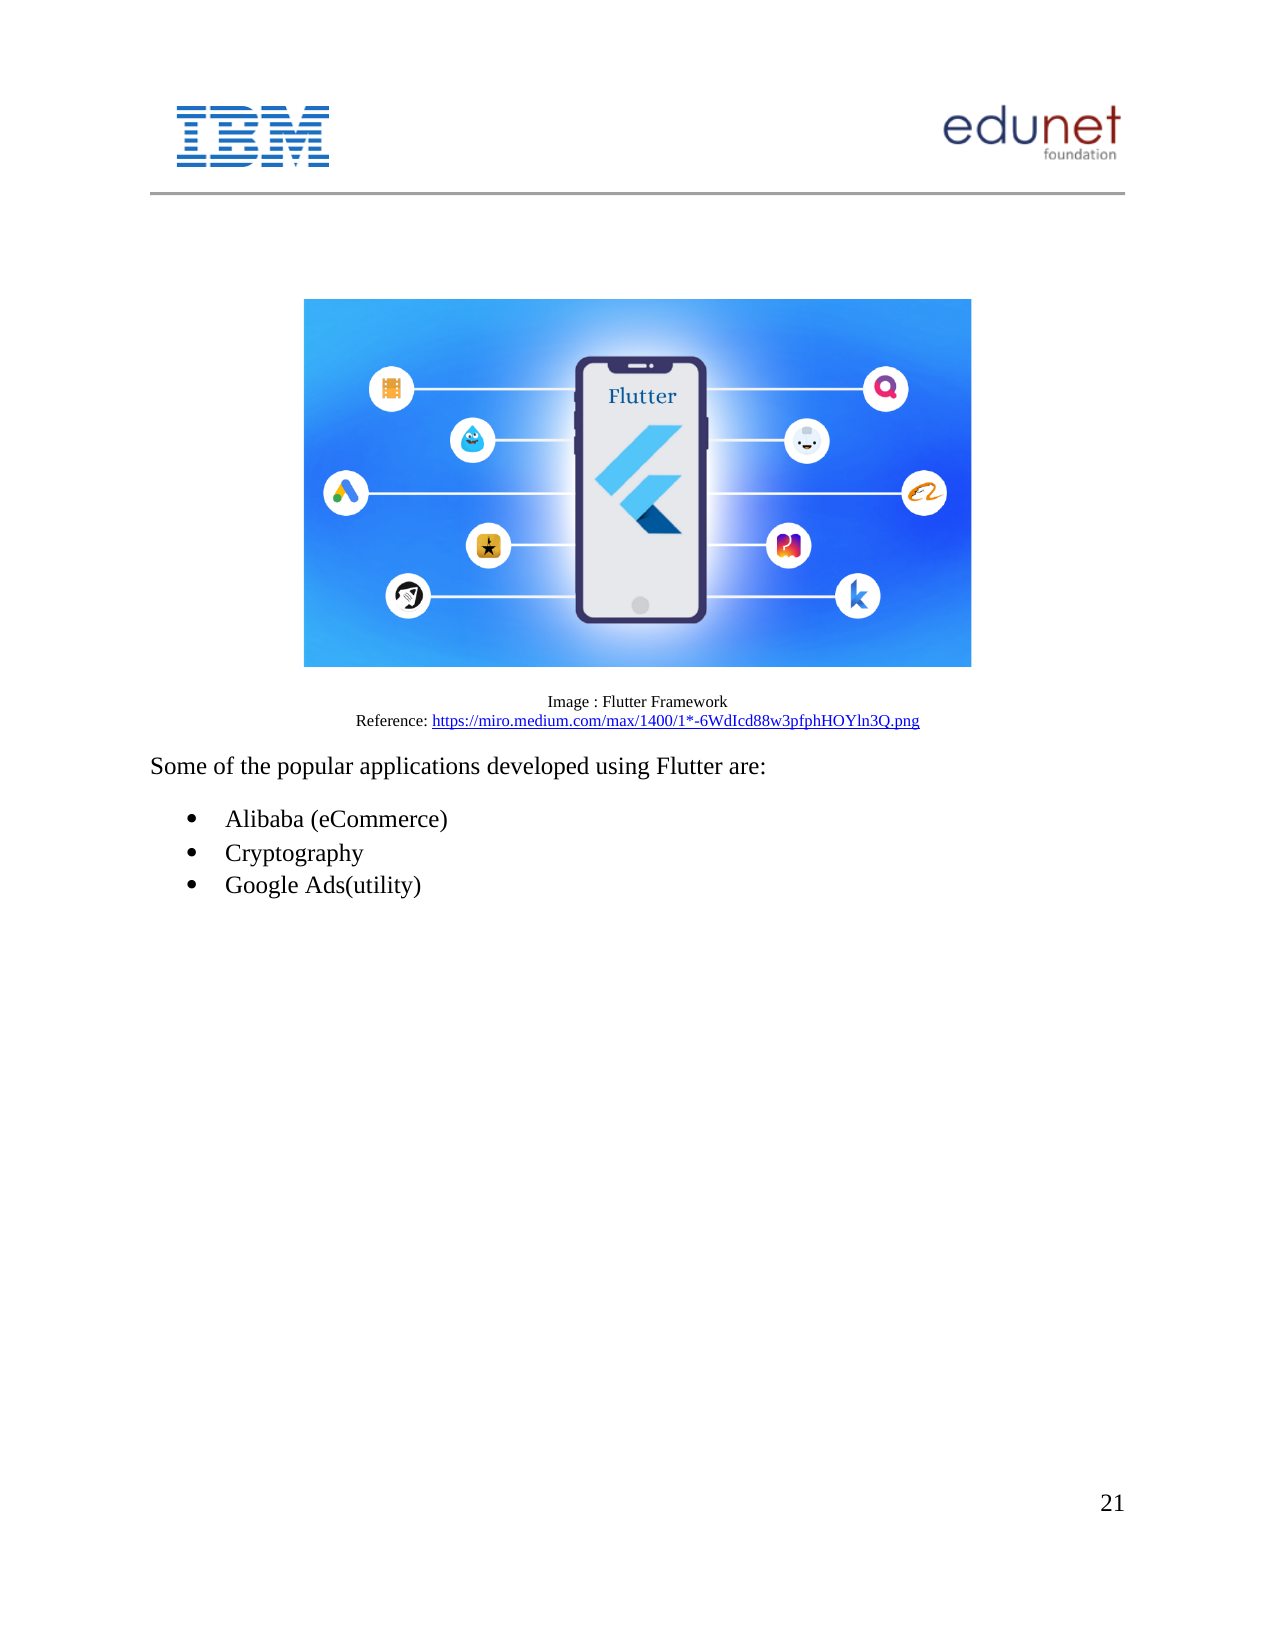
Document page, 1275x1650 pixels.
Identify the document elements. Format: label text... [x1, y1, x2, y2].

text Reference: https://miro.medium.com/max/1400/1*-6WdIcd88w3pfphHOYln3Q.png [150, 711, 1125, 730]
text Some of the popular applications developed using Flutter are: [150, 751, 1125, 779]
list Google Ads(utility) [187, 871, 1125, 899]
list Alibaba (eCommerce) [187, 804, 1125, 833]
text Image : Flutter Framework [150, 692, 1125, 711]
picture [176, 106, 329, 167]
picture [941, 95, 1125, 167]
picture [303, 299, 972, 667]
list Cryptography [187, 838, 1125, 866]
